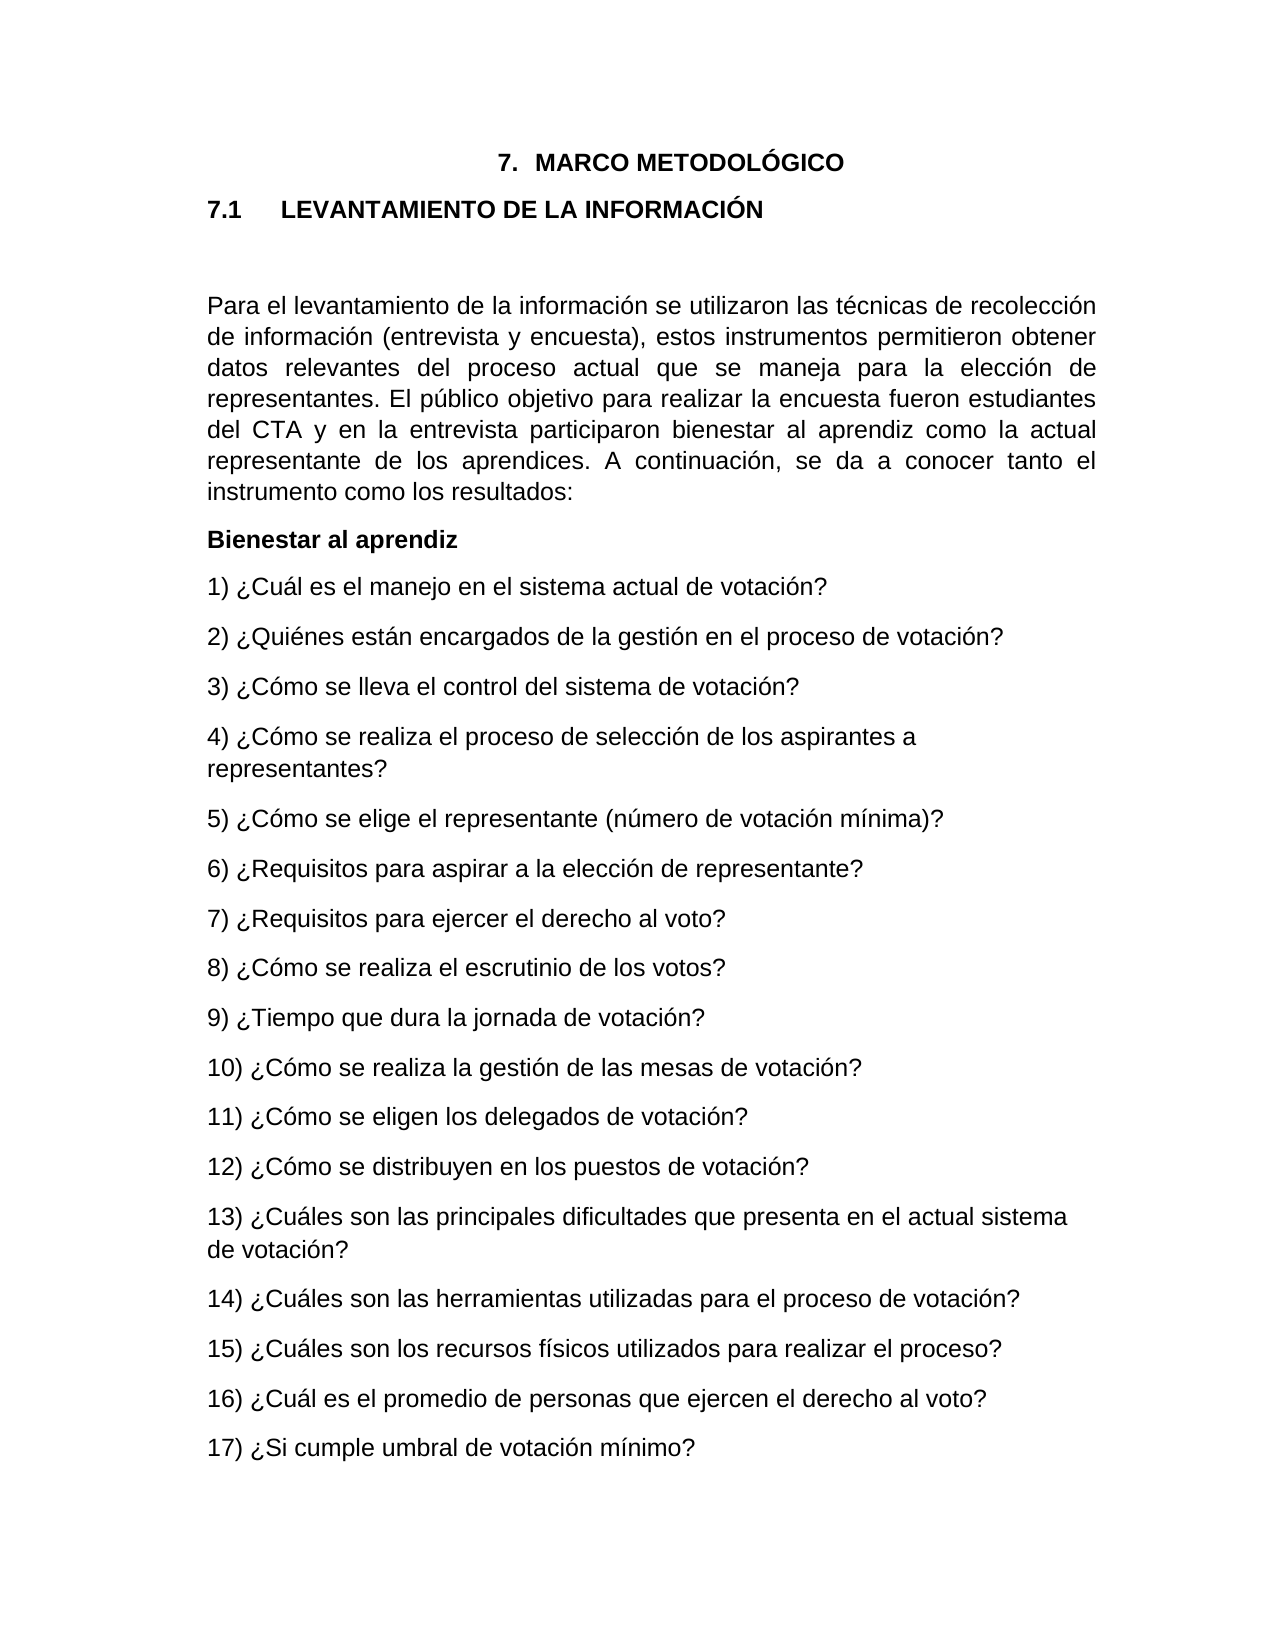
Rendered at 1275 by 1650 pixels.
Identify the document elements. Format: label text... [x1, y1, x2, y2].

text 7) ¿Requisitos para ejercer el derecho al voto? [207, 903, 1098, 932]
text 14) ¿Cuáles son las herramientas utilizadas para el proceso de votación? [207, 1284, 1098, 1313]
text 16) ¿Cuál es el promedio de personas que ejercen el derecho al voto? [207, 1384, 1098, 1412]
text 10) ¿Cómo se realiza la gestión de las mesas de votación? [207, 1053, 1098, 1081]
text 5) ¿Cómo se elige el representante (número de votación mínima)? [207, 804, 1098, 833]
text 6) ¿Requisitos para aspirar a la elección de representante? [207, 854, 1098, 883]
text 3) ¿Cómo se lleva el control del sistema de votación? [207, 672, 1098, 701]
text 11) ¿Cómo se eligen los delegados de votación? [207, 1102, 1098, 1131]
text 7.1 LEVANTAMIENTO DE LA INFORMACIÓN [207, 195, 1098, 224]
list MARCO METODOLÓGICO [244, 148, 1098, 176]
text 8) ¿Cómo se realiza el escrutinio de los votos? [207, 953, 1098, 982]
text 2) ¿Quiénes están encargados de la gestión en el proceso de votación? [207, 622, 1098, 651]
text 12) ¿Cómo se distribuyen en los puestos de votación? [207, 1152, 1098, 1181]
text 4) ¿Cómo se realiza el proceso de selección de los aspirantes a representantes? [207, 721, 1098, 783]
text 9) ¿Tiempo que dura la jornada de votación? [207, 1003, 1098, 1032]
text Para el levantamiento de la información se utilizaron las técnicas de recolección de información (entrevista y encuesta), estos instrumentos permitieron obtener datos relevantes del proceso actual que se maneja para la elección de representantes. El público objetivo para realizar la encuesta fueron estudiantes del CTA y en la entrevista participaron bienestar al aprendiz como la actual representante de los aprendices. A continuación, se da a conocer tanto el instrumento como los resultados: [207, 291, 1098, 506]
text 1) ¿Cuál es el manejo en el sistema actual de votación? [207, 572, 1098, 601]
text Bienestar al aprendiz [207, 525, 1098, 553]
text 17) ¿Si cumple umbral de votación mínimo? [207, 1433, 1098, 1462]
text 13) ¿Cuáles son las principales dificultades que presenta en el actual sistema de votación? [207, 1202, 1098, 1263]
text 15) ¿Cuáles son los recursos físicos utilizados para realizar el proceso? [207, 1334, 1098, 1363]
